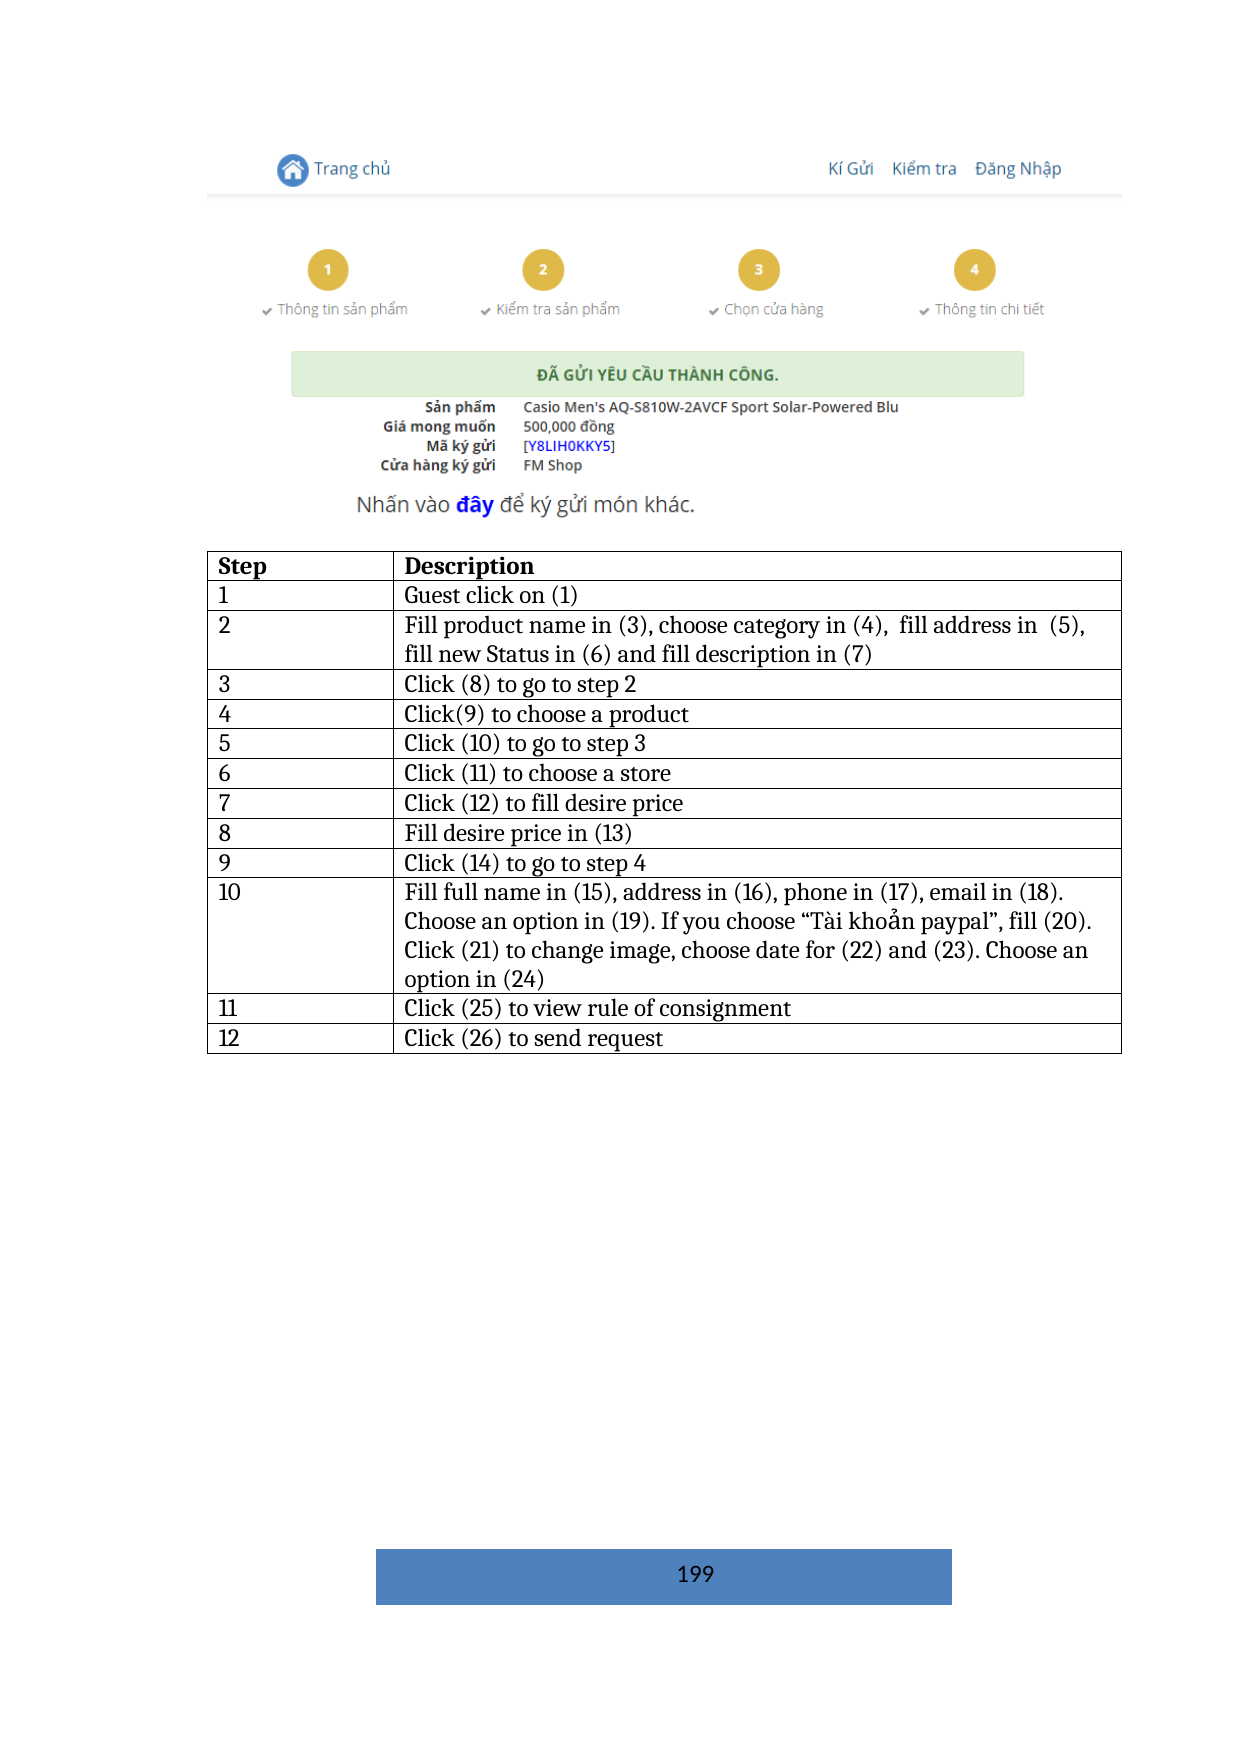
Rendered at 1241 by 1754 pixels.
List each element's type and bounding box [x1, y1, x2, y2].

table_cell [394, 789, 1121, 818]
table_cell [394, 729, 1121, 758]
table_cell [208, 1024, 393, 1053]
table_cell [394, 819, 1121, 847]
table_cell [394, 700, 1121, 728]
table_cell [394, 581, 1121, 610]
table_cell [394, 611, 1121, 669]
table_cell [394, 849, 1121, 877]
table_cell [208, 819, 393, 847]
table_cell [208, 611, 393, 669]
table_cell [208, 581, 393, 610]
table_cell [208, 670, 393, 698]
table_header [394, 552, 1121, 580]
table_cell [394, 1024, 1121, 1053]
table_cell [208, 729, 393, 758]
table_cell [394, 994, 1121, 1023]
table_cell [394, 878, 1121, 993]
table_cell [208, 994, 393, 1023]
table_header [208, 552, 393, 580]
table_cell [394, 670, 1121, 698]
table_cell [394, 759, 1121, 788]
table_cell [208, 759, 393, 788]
picture [207, 147, 1122, 551]
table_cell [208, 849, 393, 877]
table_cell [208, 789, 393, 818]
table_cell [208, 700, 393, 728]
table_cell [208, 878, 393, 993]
